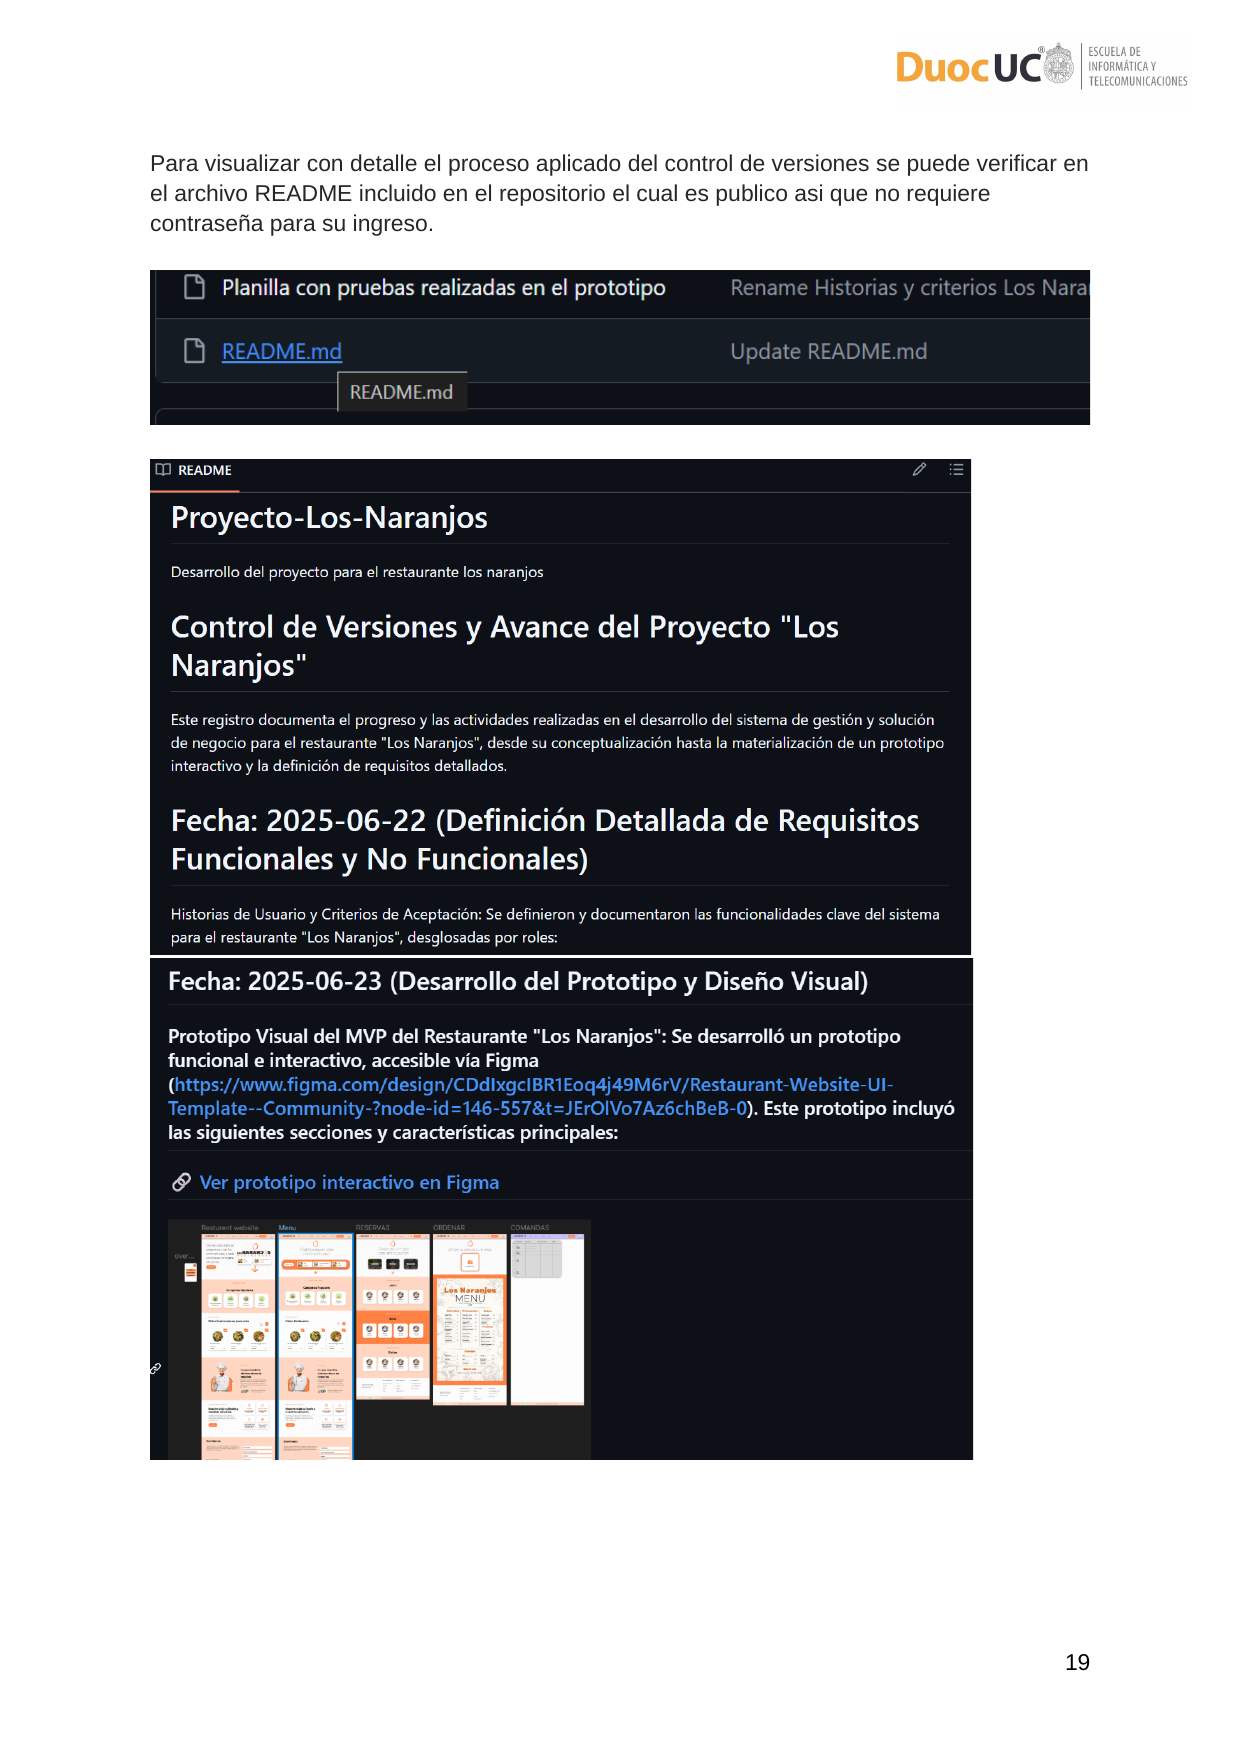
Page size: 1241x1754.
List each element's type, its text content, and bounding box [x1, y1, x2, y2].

picture [150, 270, 1091, 425]
picture [896, 36, 1188, 109]
picture [150, 459, 972, 955]
text Para visualizar con detalle el proceso aplicado del control de versiones se puede verificar en el archivo README incluido en el repositorio el cual es publico asi que no requiere contraseña para su ingreso. [150, 150, 1090, 237]
picture [150, 958, 974, 1460]
